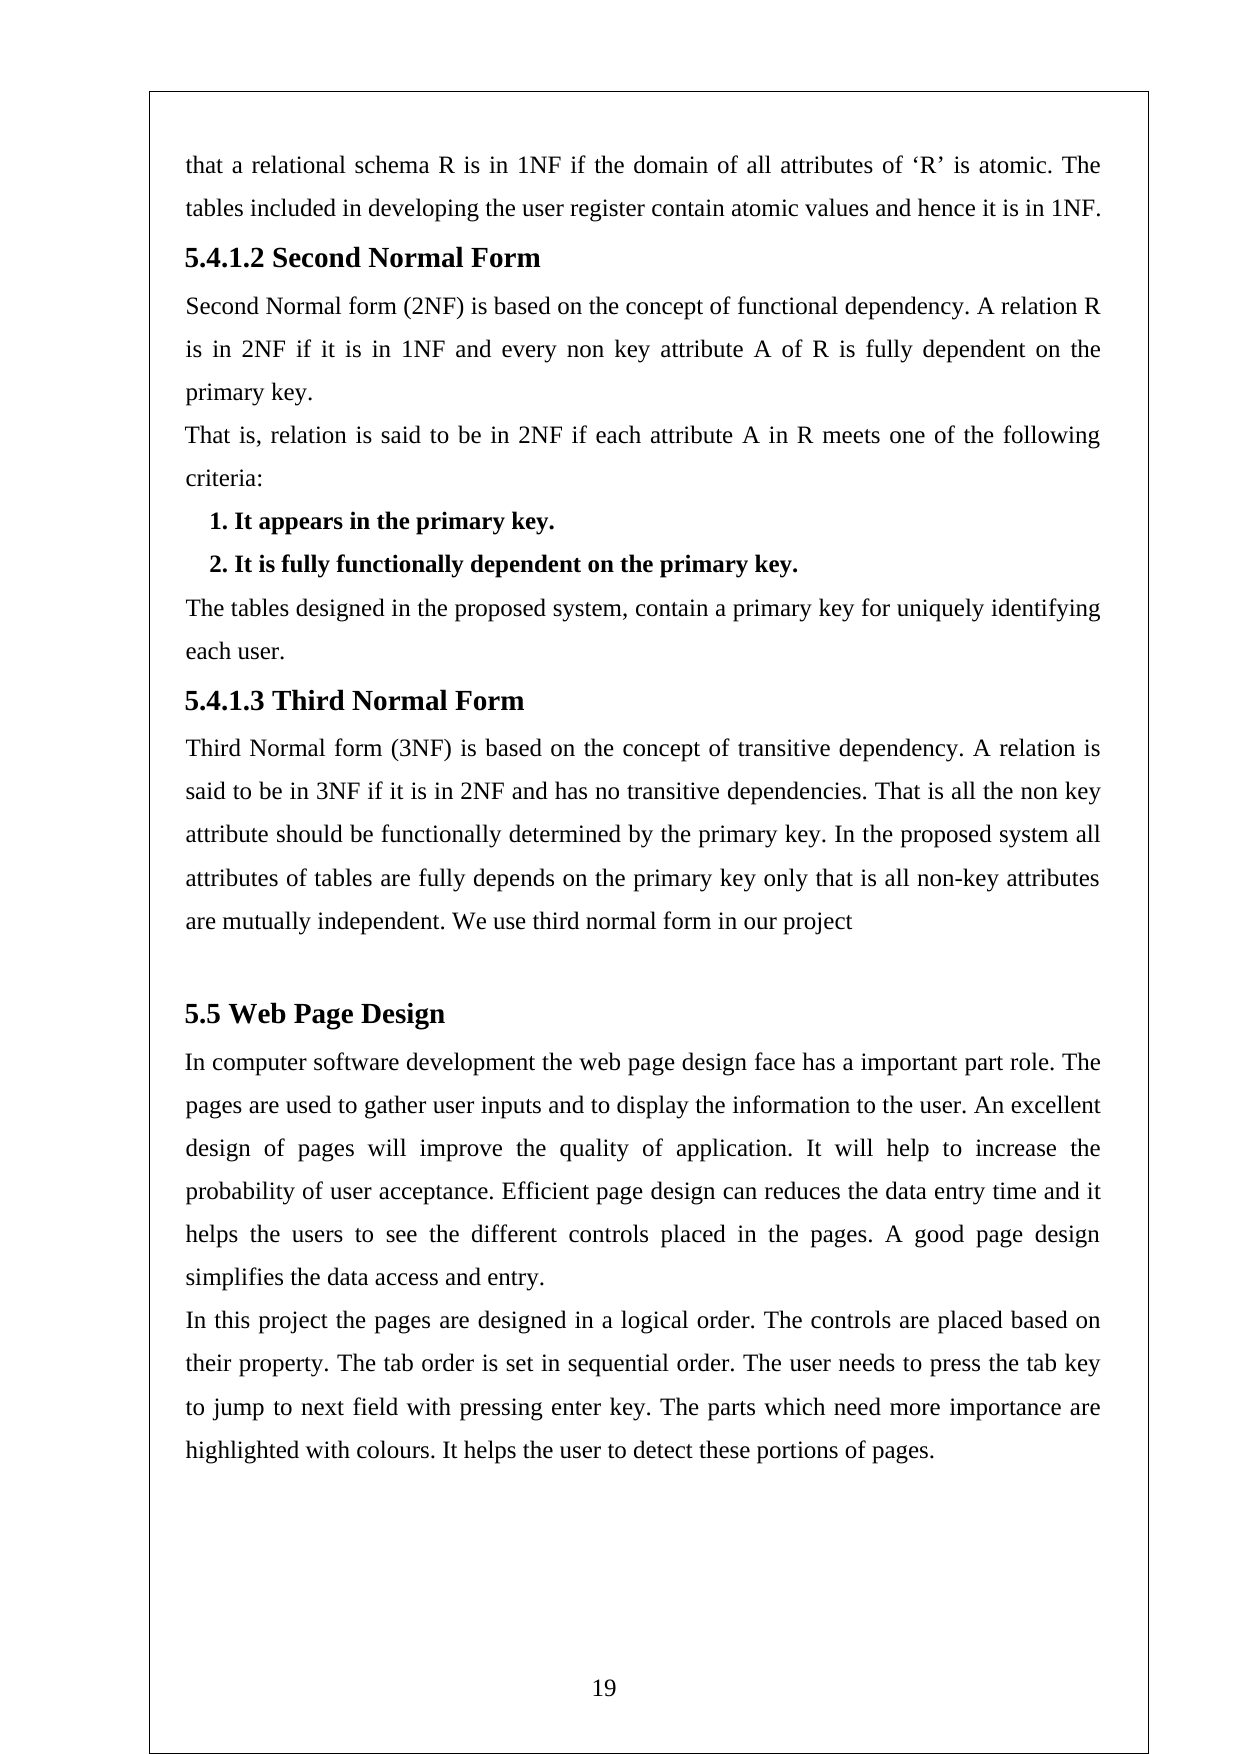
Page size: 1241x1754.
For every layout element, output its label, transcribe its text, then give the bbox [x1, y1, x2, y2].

text That is, relation is said to be in 2NF if each attribute A in R meets one of the following criteria: [184, 420, 1102, 492]
list It is fully functionally dependent on the primary key. [209, 549, 1102, 578]
text In this project the pages are designed in a logical order. The controls are placed based on their property. The tab order is set in sequential order. The user needs to press the tab key to jump to next field with pressing enter key. The parts which need more importance are highlighted with colours. It helps the user to detect these portions of pages. [185, 1305, 1102, 1463]
subtitle 5.4.1.3 Third Normal Form [184, 683, 1102, 717]
subtitle 5.5 Web Page Design [184, 996, 1102, 1030]
text In computer software development the web page design face has a important part role. The pages are used to gather user inputs and to display the information to the user. An excellent design of pages will improve the quality of application. It will help to increase the probability of user acceptance. Efficient page design can reduces the data entry time and it helps the users to see the different controls placed in the pages. A good page design simplifies the data access and entry. [184, 1047, 1102, 1291]
text Third Normal form (3NF) is based on the concept of transitive dependency. A relation is said to be in 3NF if it is in 2NF and has no transitive dependencies. That is all the non key attribute should be functionally determined by the primary key. In the proposed system all attributes of tables are fully depends on the primary key only that is all non-key attributes are mutually independent. We use third normal form in our project [185, 733, 1102, 934]
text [184, 150, 1102, 222]
text The tables designed in the proposed system, contain a primary key for uniquely identifying each user. [185, 593, 1102, 664]
subtitle 5.4.1.2 Second Normal Form [184, 240, 1102, 274]
list It appears in the primary key. [209, 506, 1102, 535]
text Second Normal form (2NF) is based on the concept of functional dependency. A relation R is in 2NF if it is in 1NF and every non key attribute A of R is fully dependent on the primary key. [185, 291, 1102, 406]
